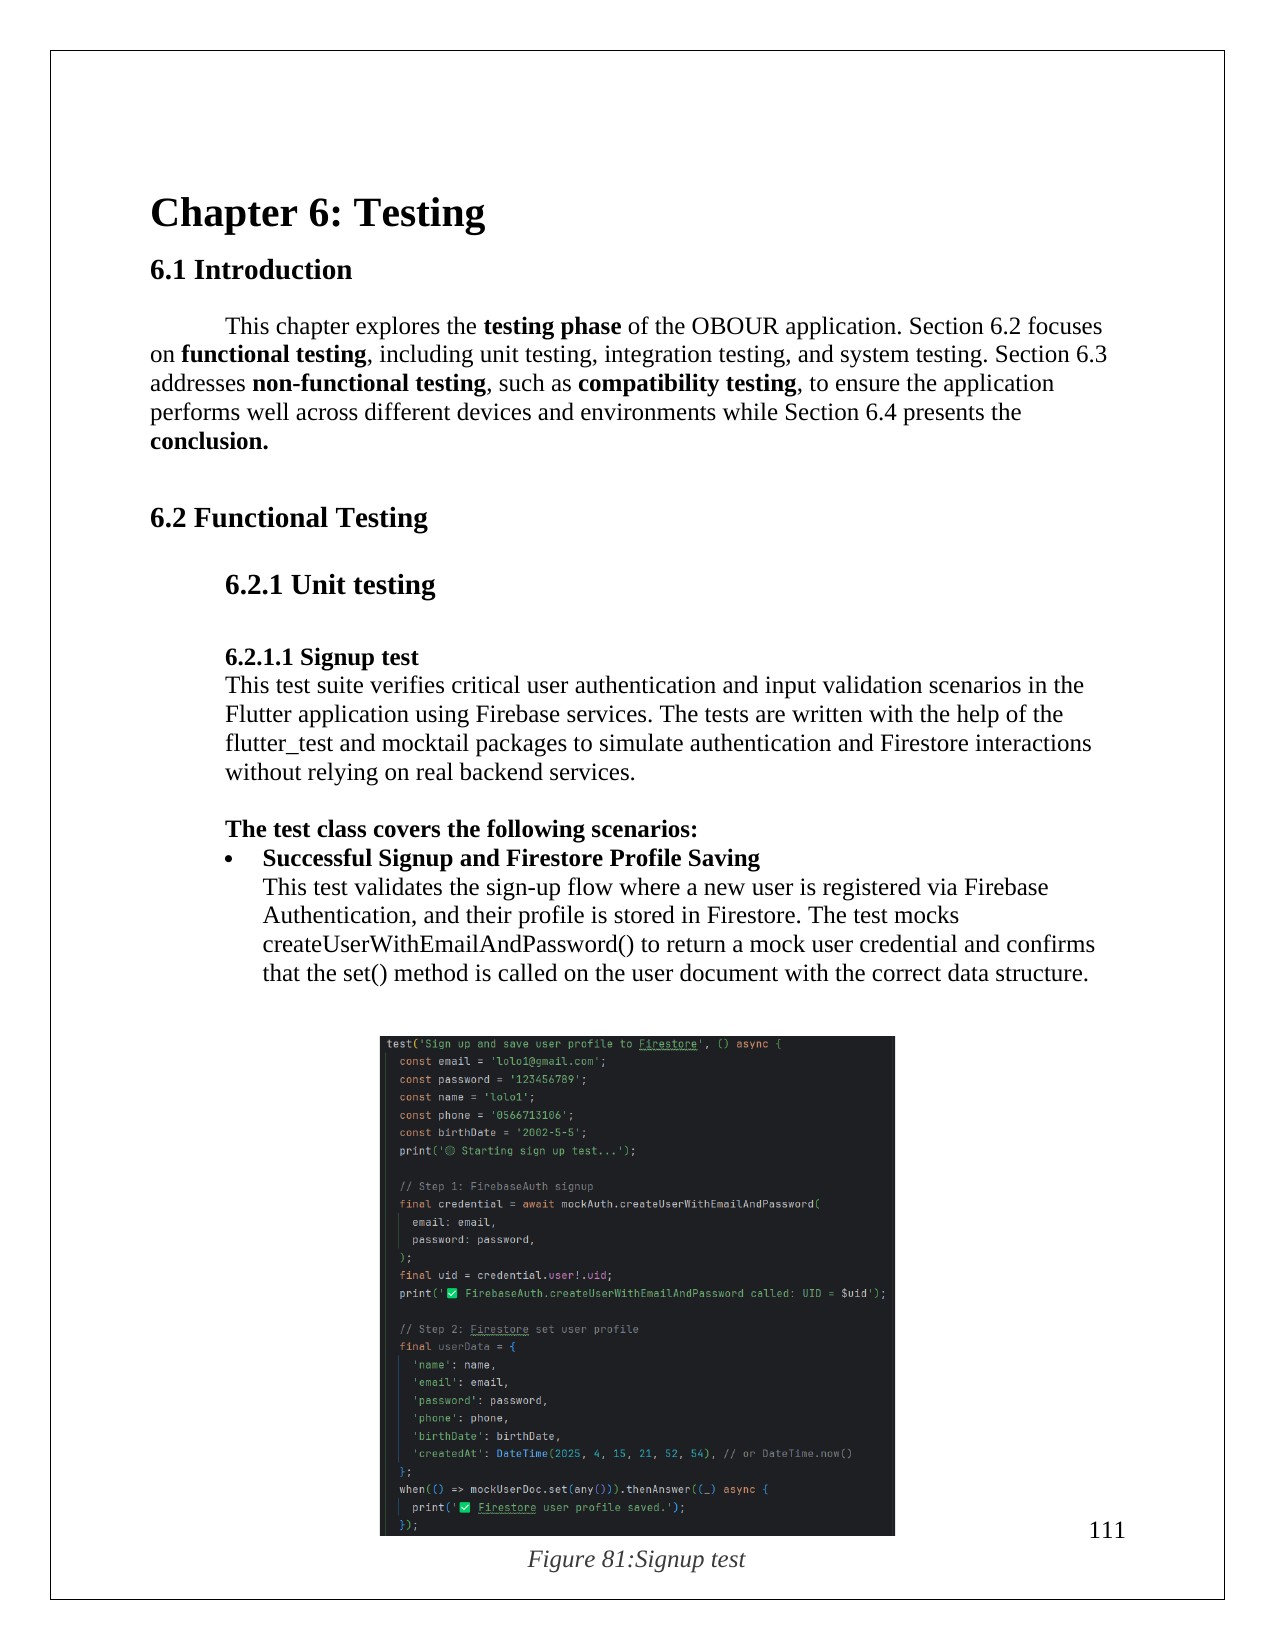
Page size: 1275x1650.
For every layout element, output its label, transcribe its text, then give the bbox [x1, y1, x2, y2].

list Successful Signup and Firestore Profile Saving This test validates the sign-up flow where a new user is registered via Firebase Authentication, and their profile is stored in Firestore. The test mocks createUserWithEmailAndPassword() to return a mock user credential and confirms that the set() method is called on the user document with the correct data structure. This ensures that the registration logic functions correctly and user details are saved as expected. [225, 843, 1125, 987]
text This chapter explores the testing phase of the OBOUR application. Section 6.2 focuses on functional testing, including unit testing, integration testing, and system testing. Section 6.3 addresses non-functional testing, such as compatibility testing, to ensure the application performs well across different devices and environments while Section 6.4 presents the conclusion. [150, 311, 1125, 454]
subtitle 6.2 Functional Testing [150, 500, 1125, 533]
subtitle 6.2.1 Unit testing [225, 567, 1125, 600]
text The test class covers the following scenarios: [150, 814, 1125, 843]
text This test suite verifies critical user authentication and input validation scenarios in the Flutter application using Firebase services. The tests are written with the help of the flutter_test and mocktail packages to simulate authentication and Firestore interactions without relying on real backend services. [225, 670, 1125, 785]
subtitle Chapter 6: Testing [150, 187, 1125, 235]
picture [379, 1036, 896, 1536]
subtitle 6.2.1.1 Signup test [150, 642, 1125, 670]
subtitle 6.1 Introduction [150, 252, 1125, 286]
